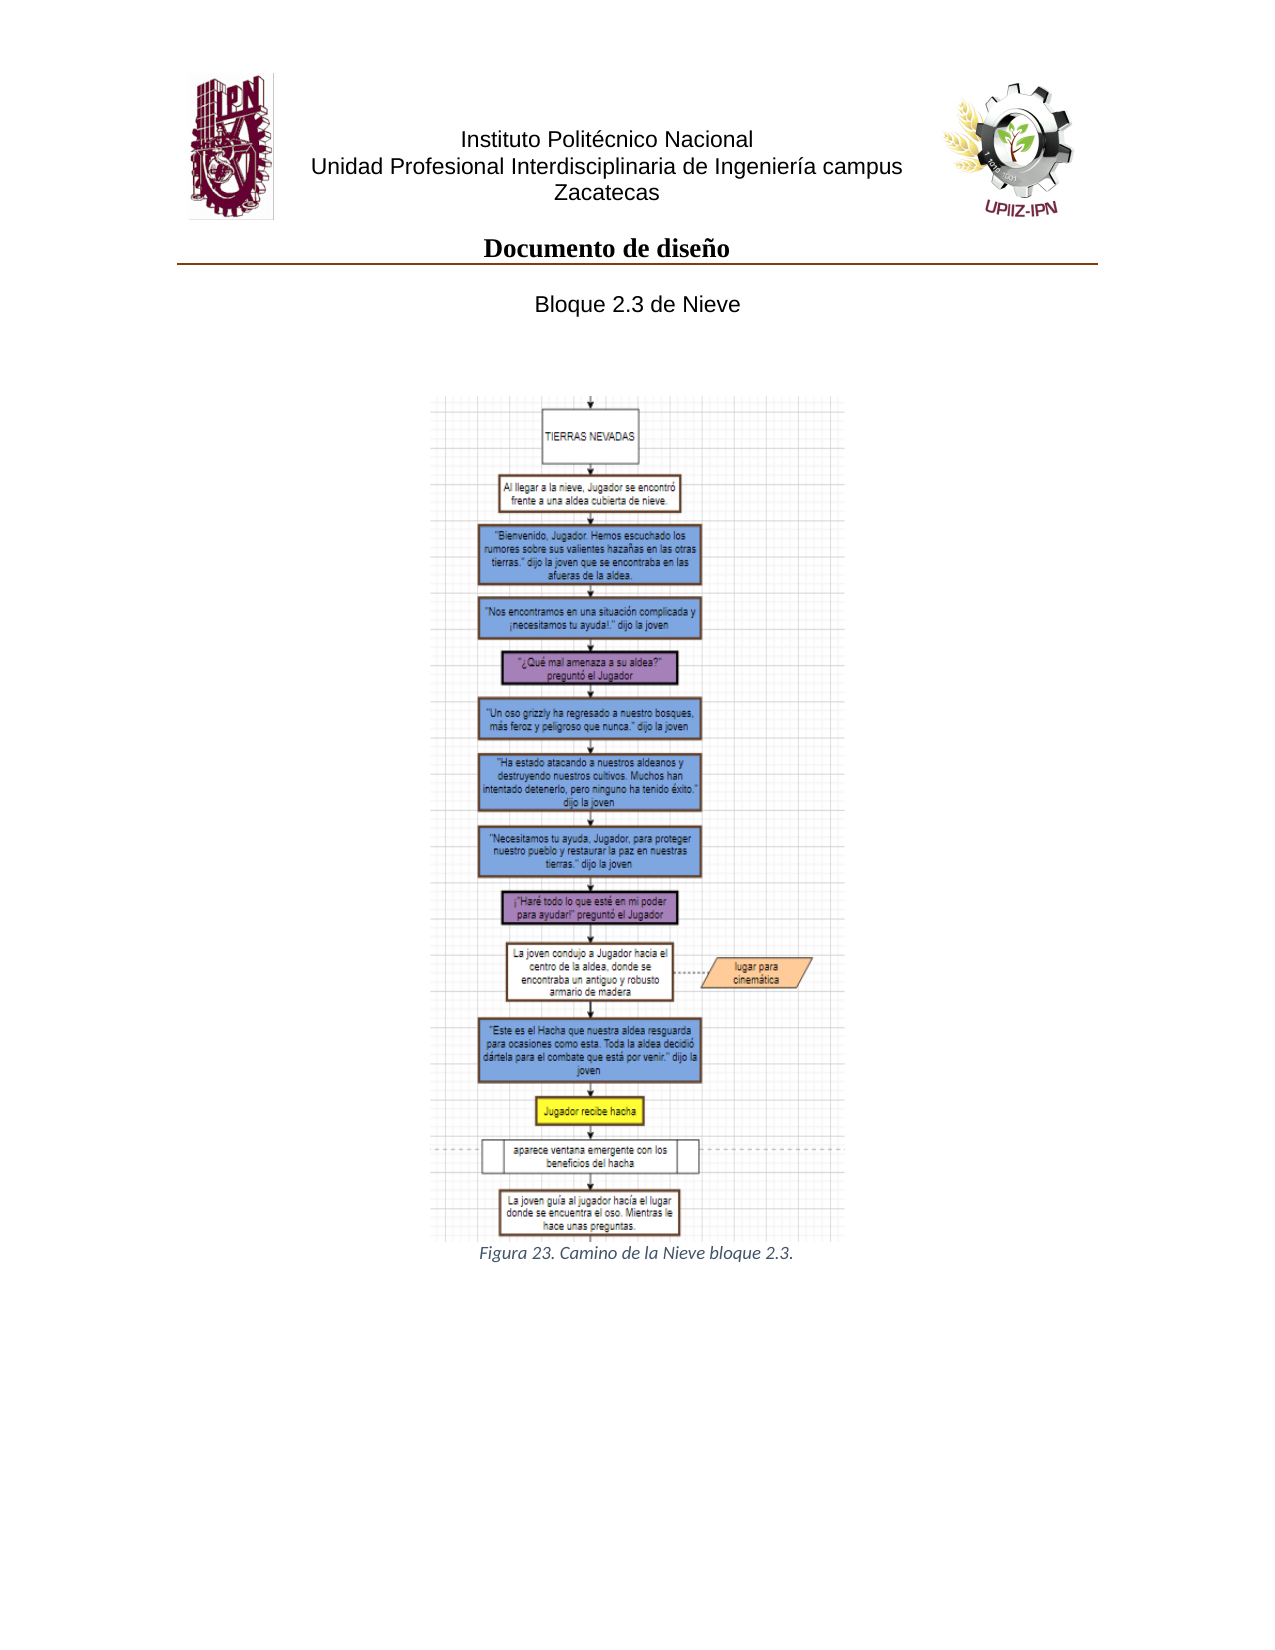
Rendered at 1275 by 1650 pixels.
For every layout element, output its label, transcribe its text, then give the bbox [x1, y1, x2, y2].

picture [188, 73, 274, 220]
picture [936, 73, 1083, 223]
text Figura 23. Camino de la Nieve bloque 2.3. [177, 1241, 1098, 1264]
picture [430, 396, 845, 1242]
text Bloque 2.3 de Nieve [177, 291, 1098, 318]
